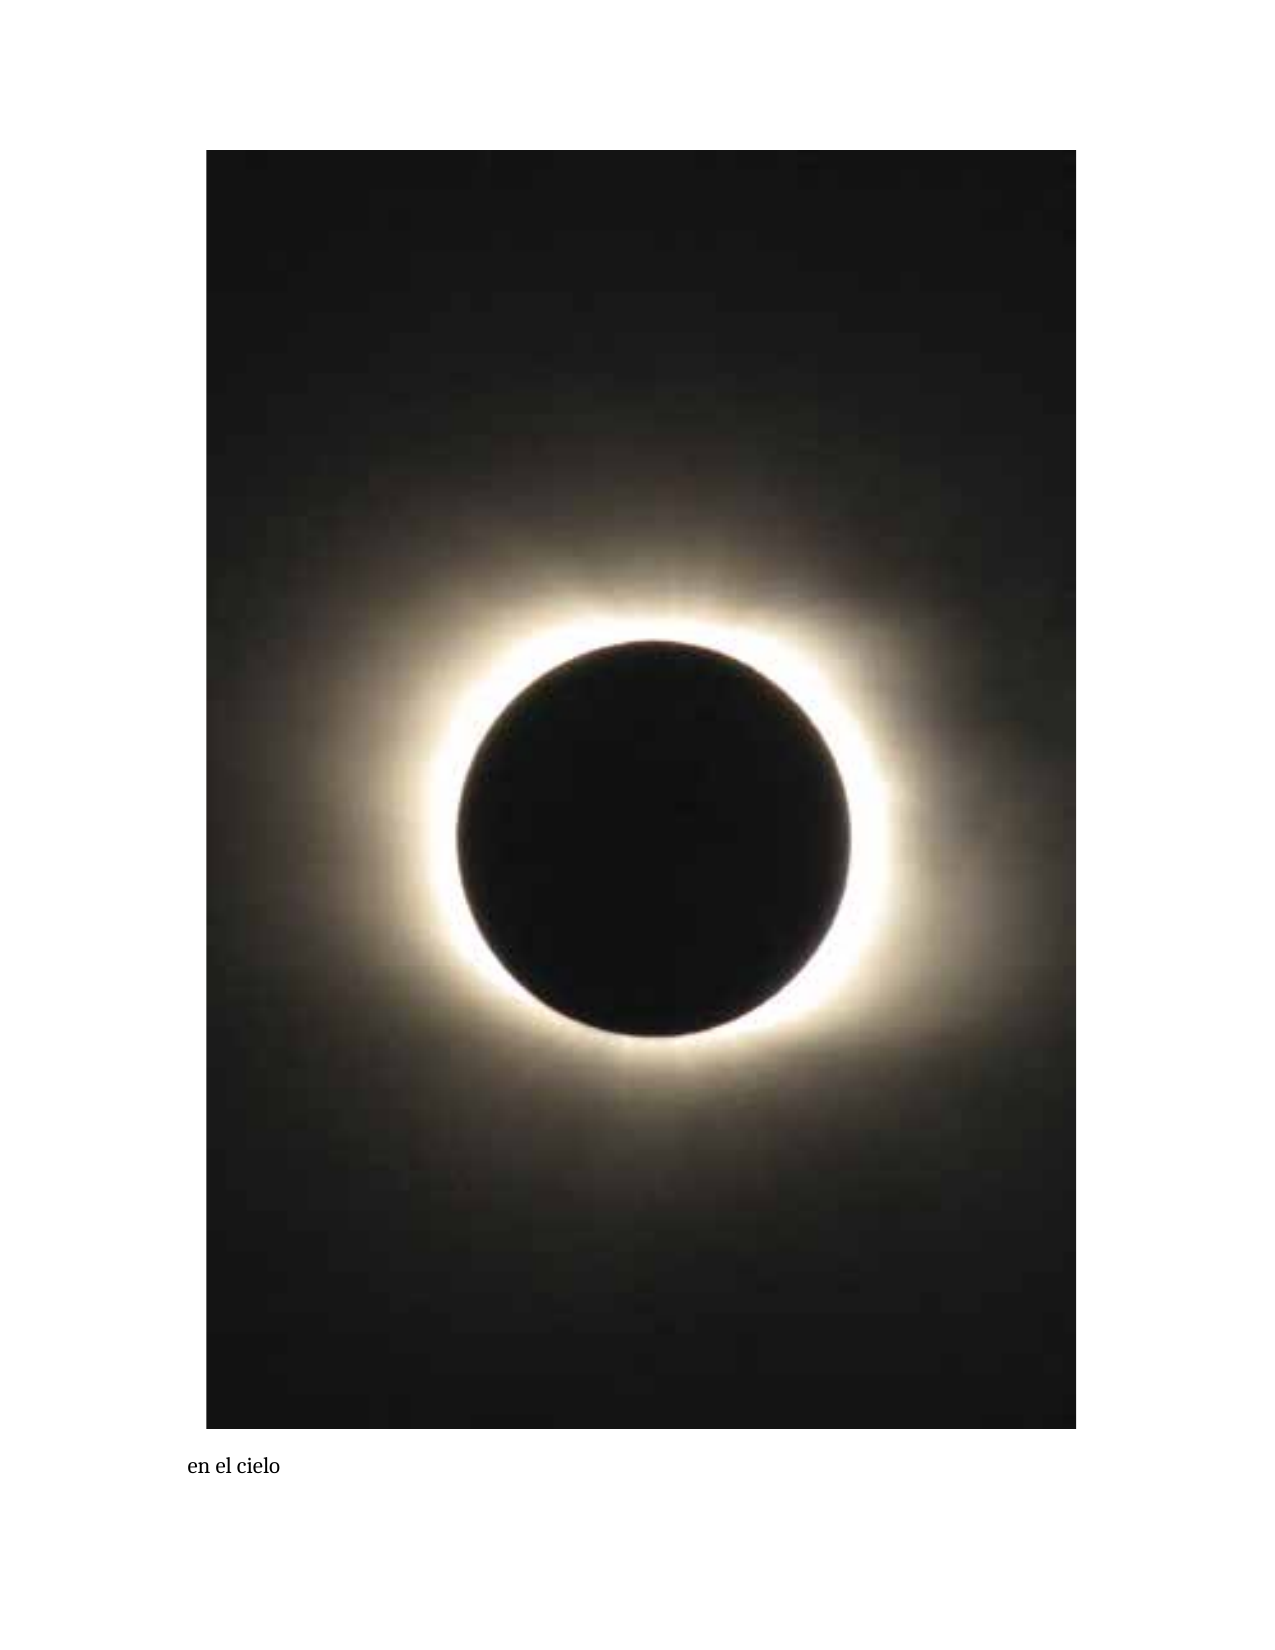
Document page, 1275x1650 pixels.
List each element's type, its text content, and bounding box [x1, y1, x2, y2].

text en el cielo [187, 1453, 1087, 1479]
picture [206, 150, 1077, 1429]
